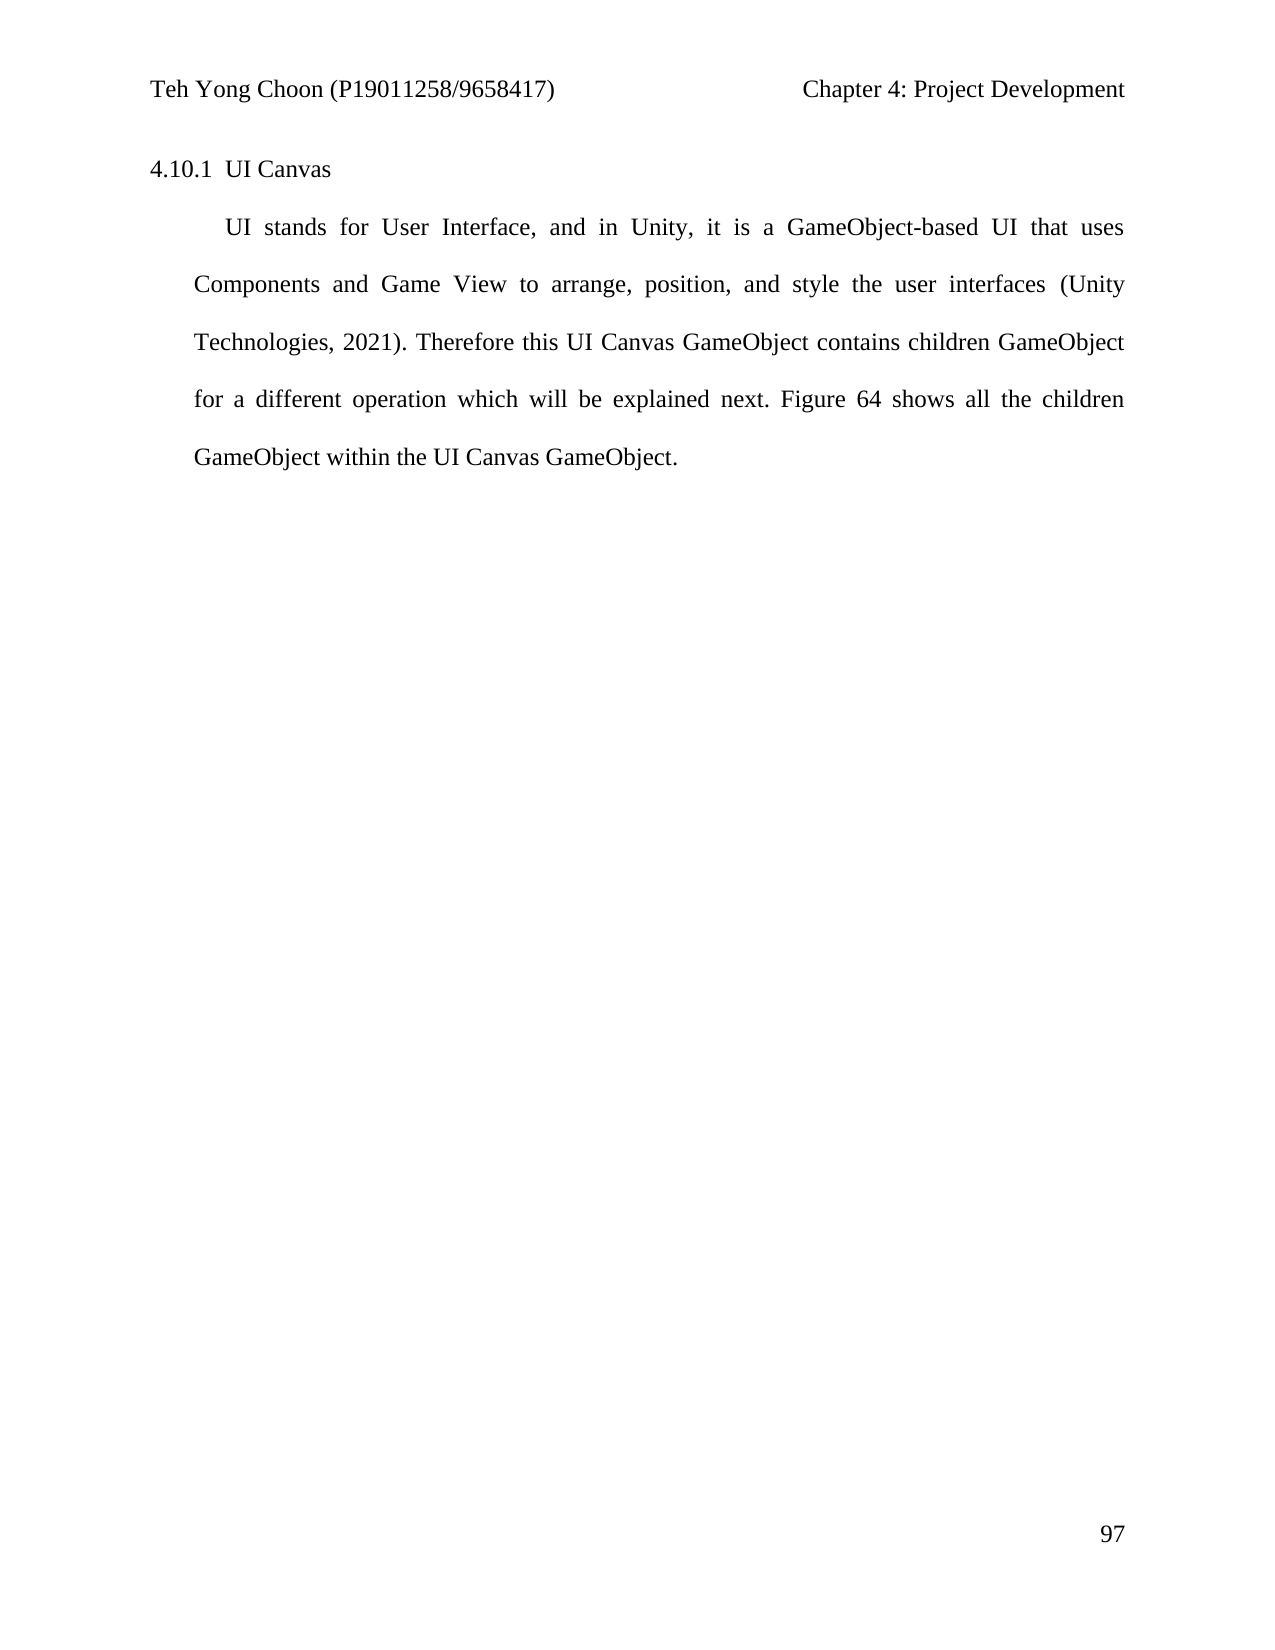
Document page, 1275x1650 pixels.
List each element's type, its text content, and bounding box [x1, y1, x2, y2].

text UI stands for User Interface, and in Unity, it is a GameObject-based UI that uses Components and Game View to arrange, position, and style the user interfaces . Therefore this UI Canvas GameObject contains children GameObject for a different operation which will be explained next. Figure 64 shows all the children GameObject within the UI Canvas GameObject. [194, 212, 1125, 470]
subtitle UI Canvas [150, 154, 1125, 183]
